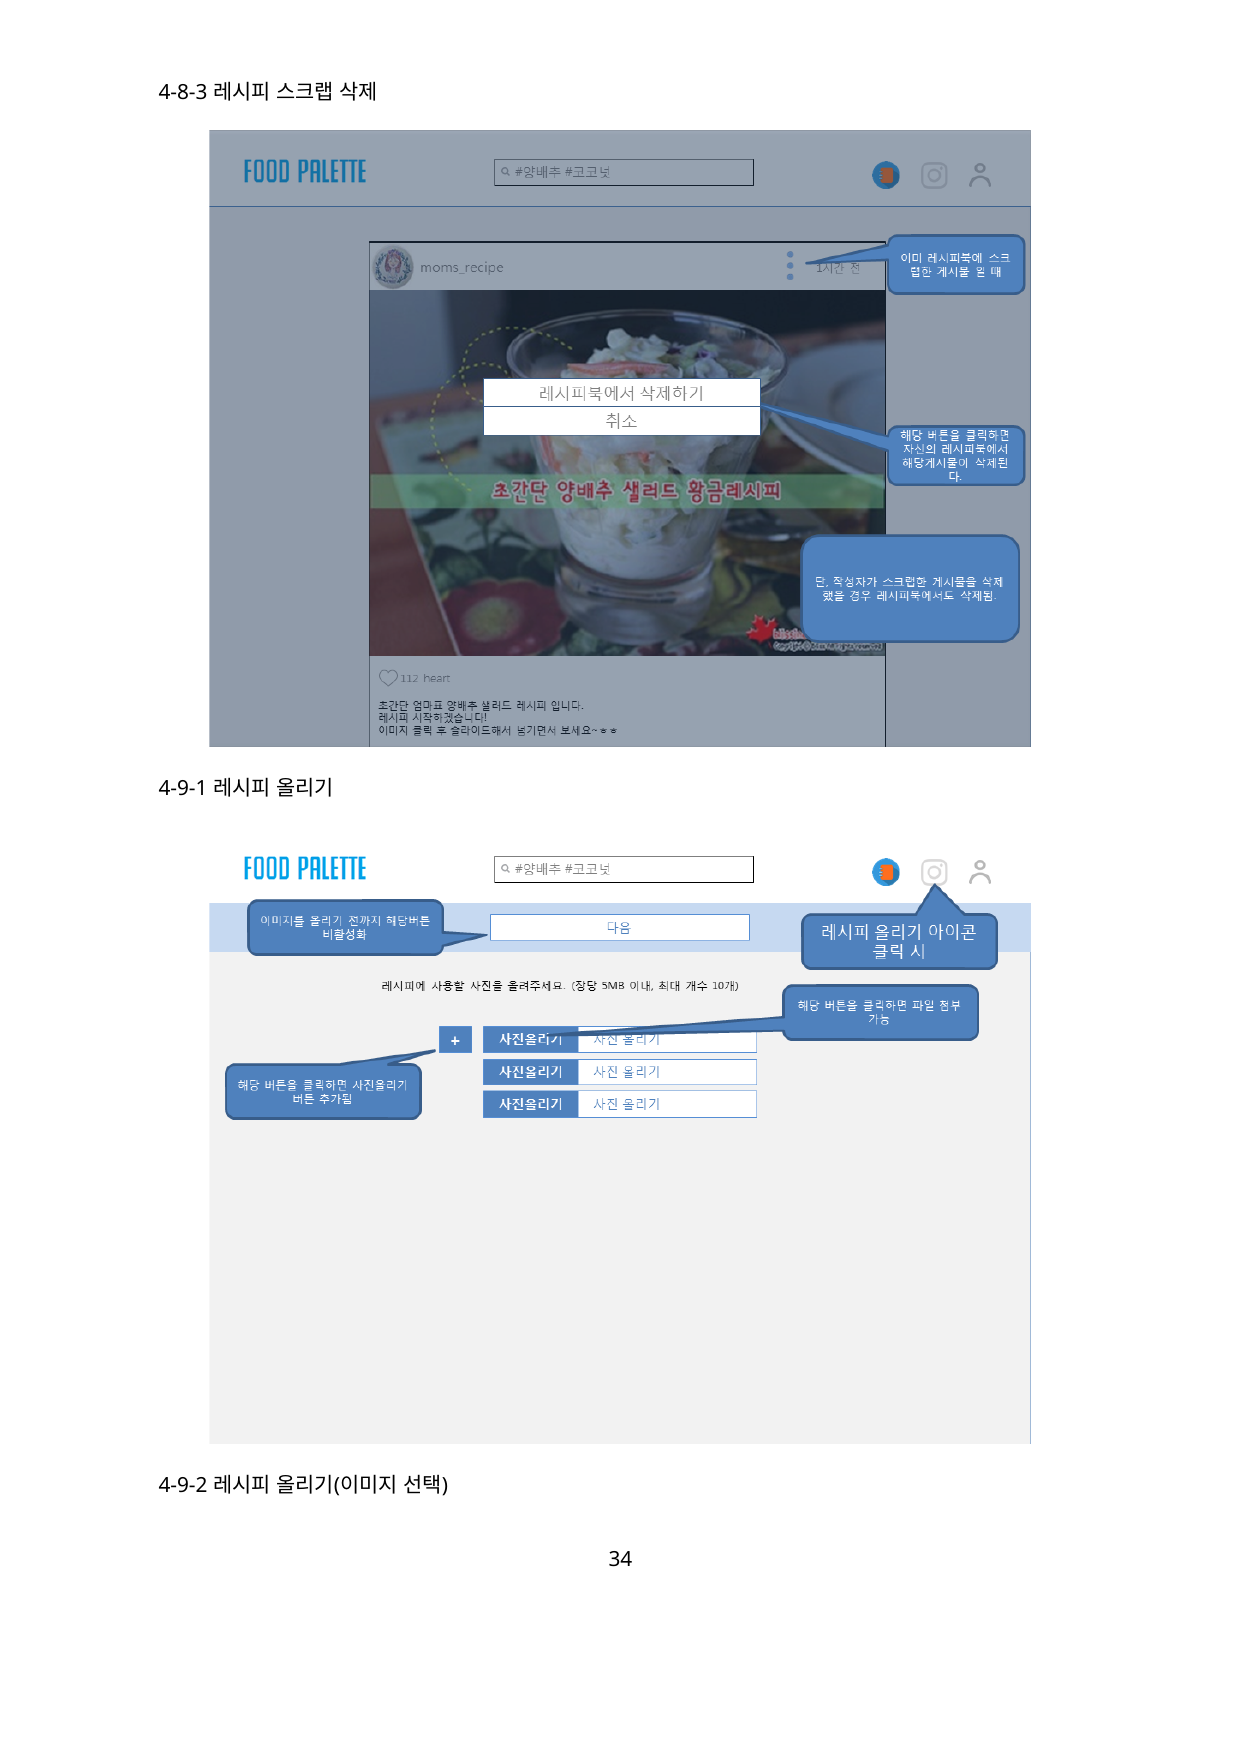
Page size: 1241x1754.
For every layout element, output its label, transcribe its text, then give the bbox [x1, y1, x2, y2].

text 4-9-1 레시피 올리기 [75, 772, 1165, 802]
text 4-9-2 레시피 올리기(이미지 선택) [75, 1468, 1165, 1498]
picture [209, 827, 1031, 1444]
text 4-8-3 레시피 스크랩 삭제 [75, 75, 1165, 105]
picture [209, 130, 1031, 747]
